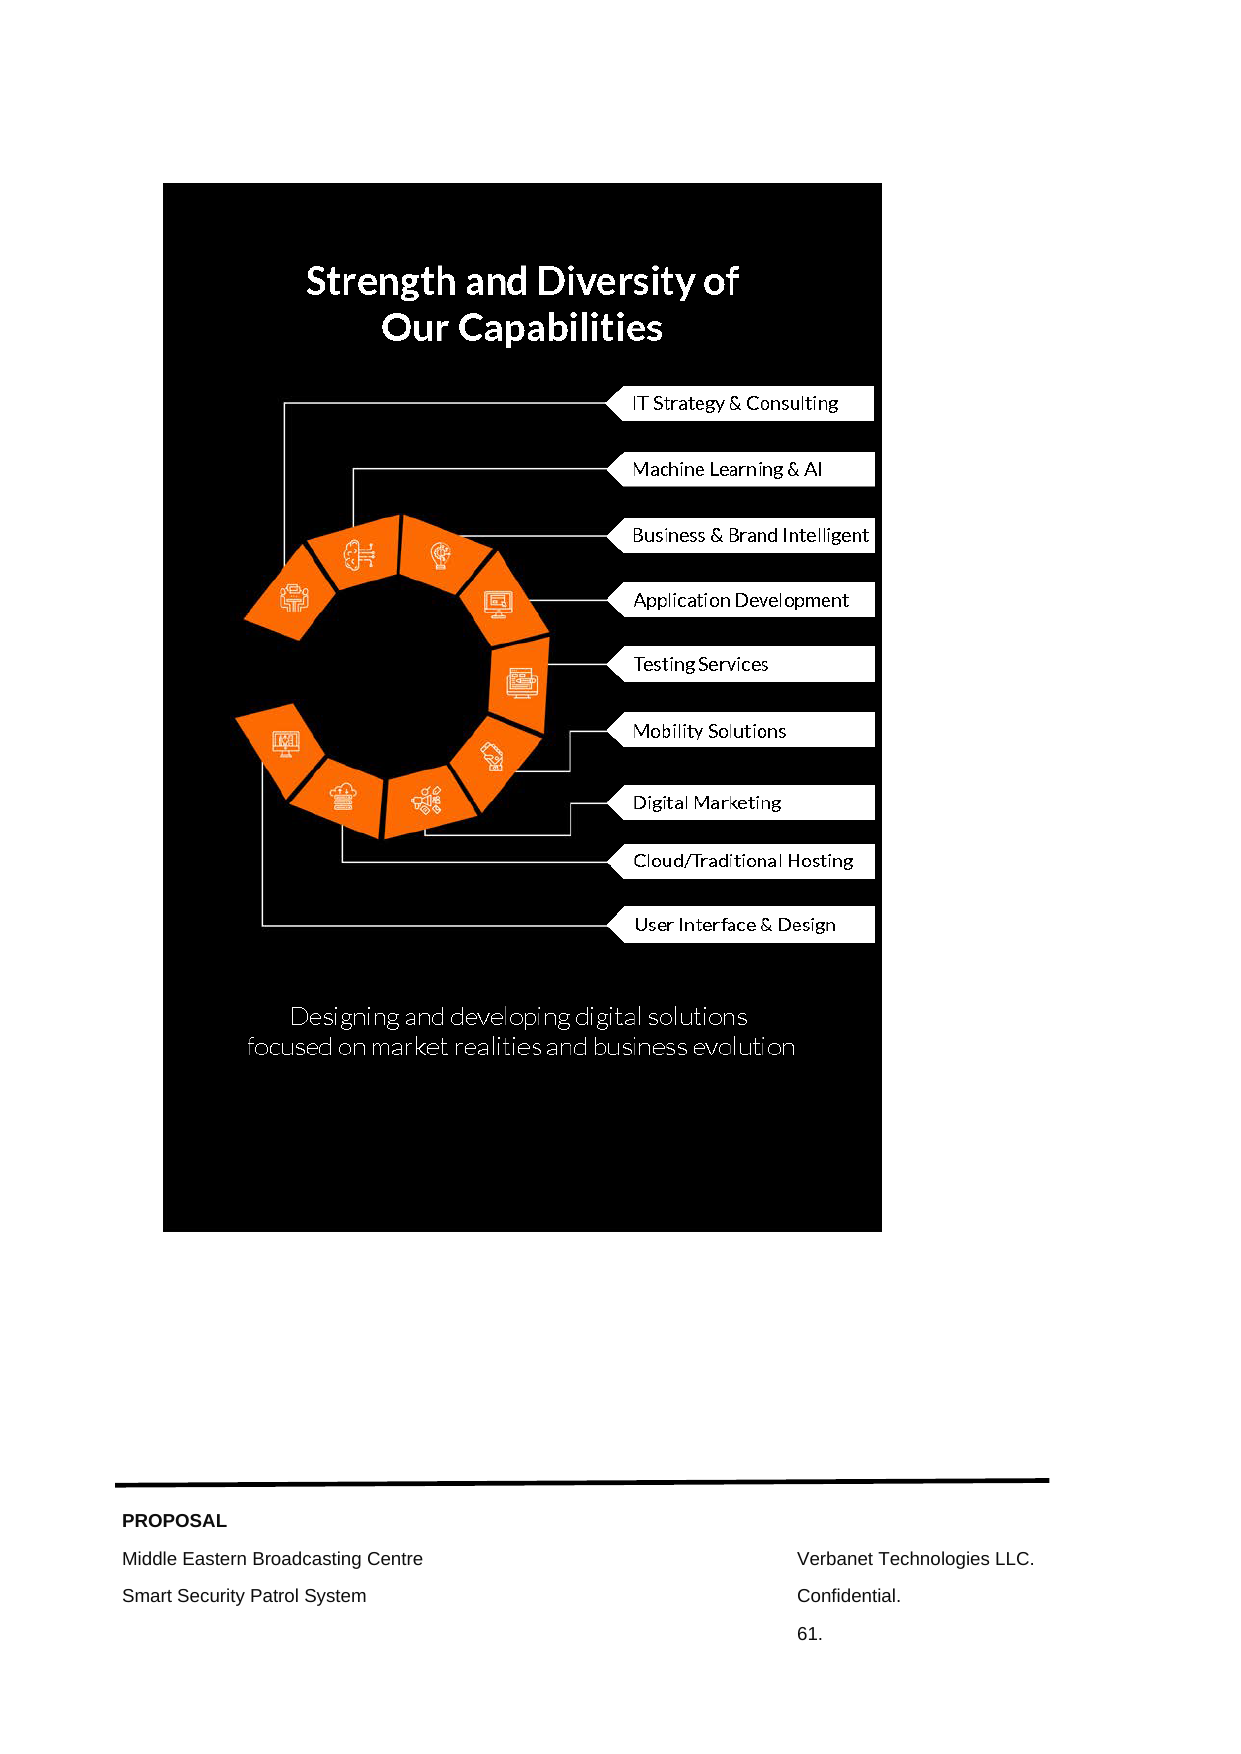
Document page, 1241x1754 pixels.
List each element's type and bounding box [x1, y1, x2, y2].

picture [121, 140, 923, 1274]
